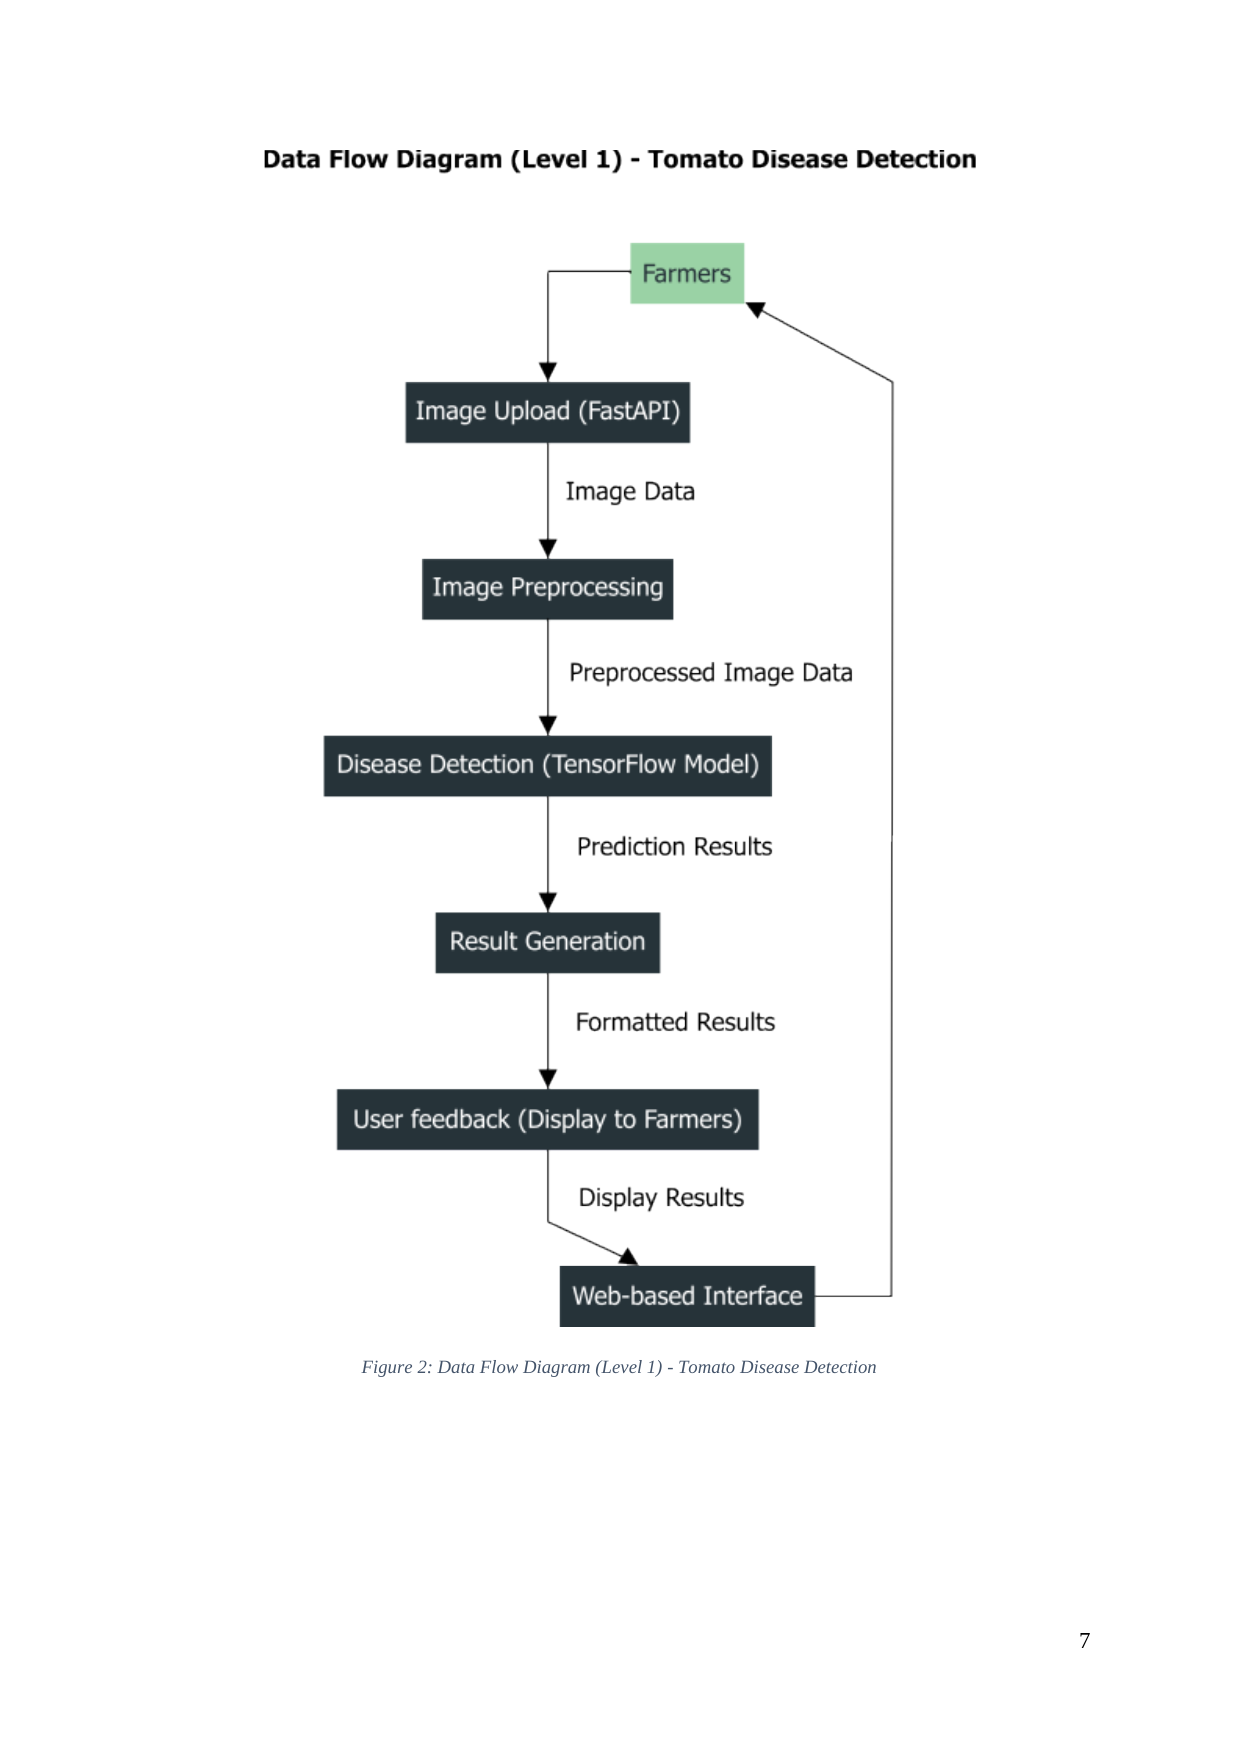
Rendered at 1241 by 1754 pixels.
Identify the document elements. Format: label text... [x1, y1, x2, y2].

picture [264, 150, 976, 1327]
text Figure 2: Data Flow Diagram (Level 1) - Tomato Disease Detection [150, 1356, 1090, 1378]
